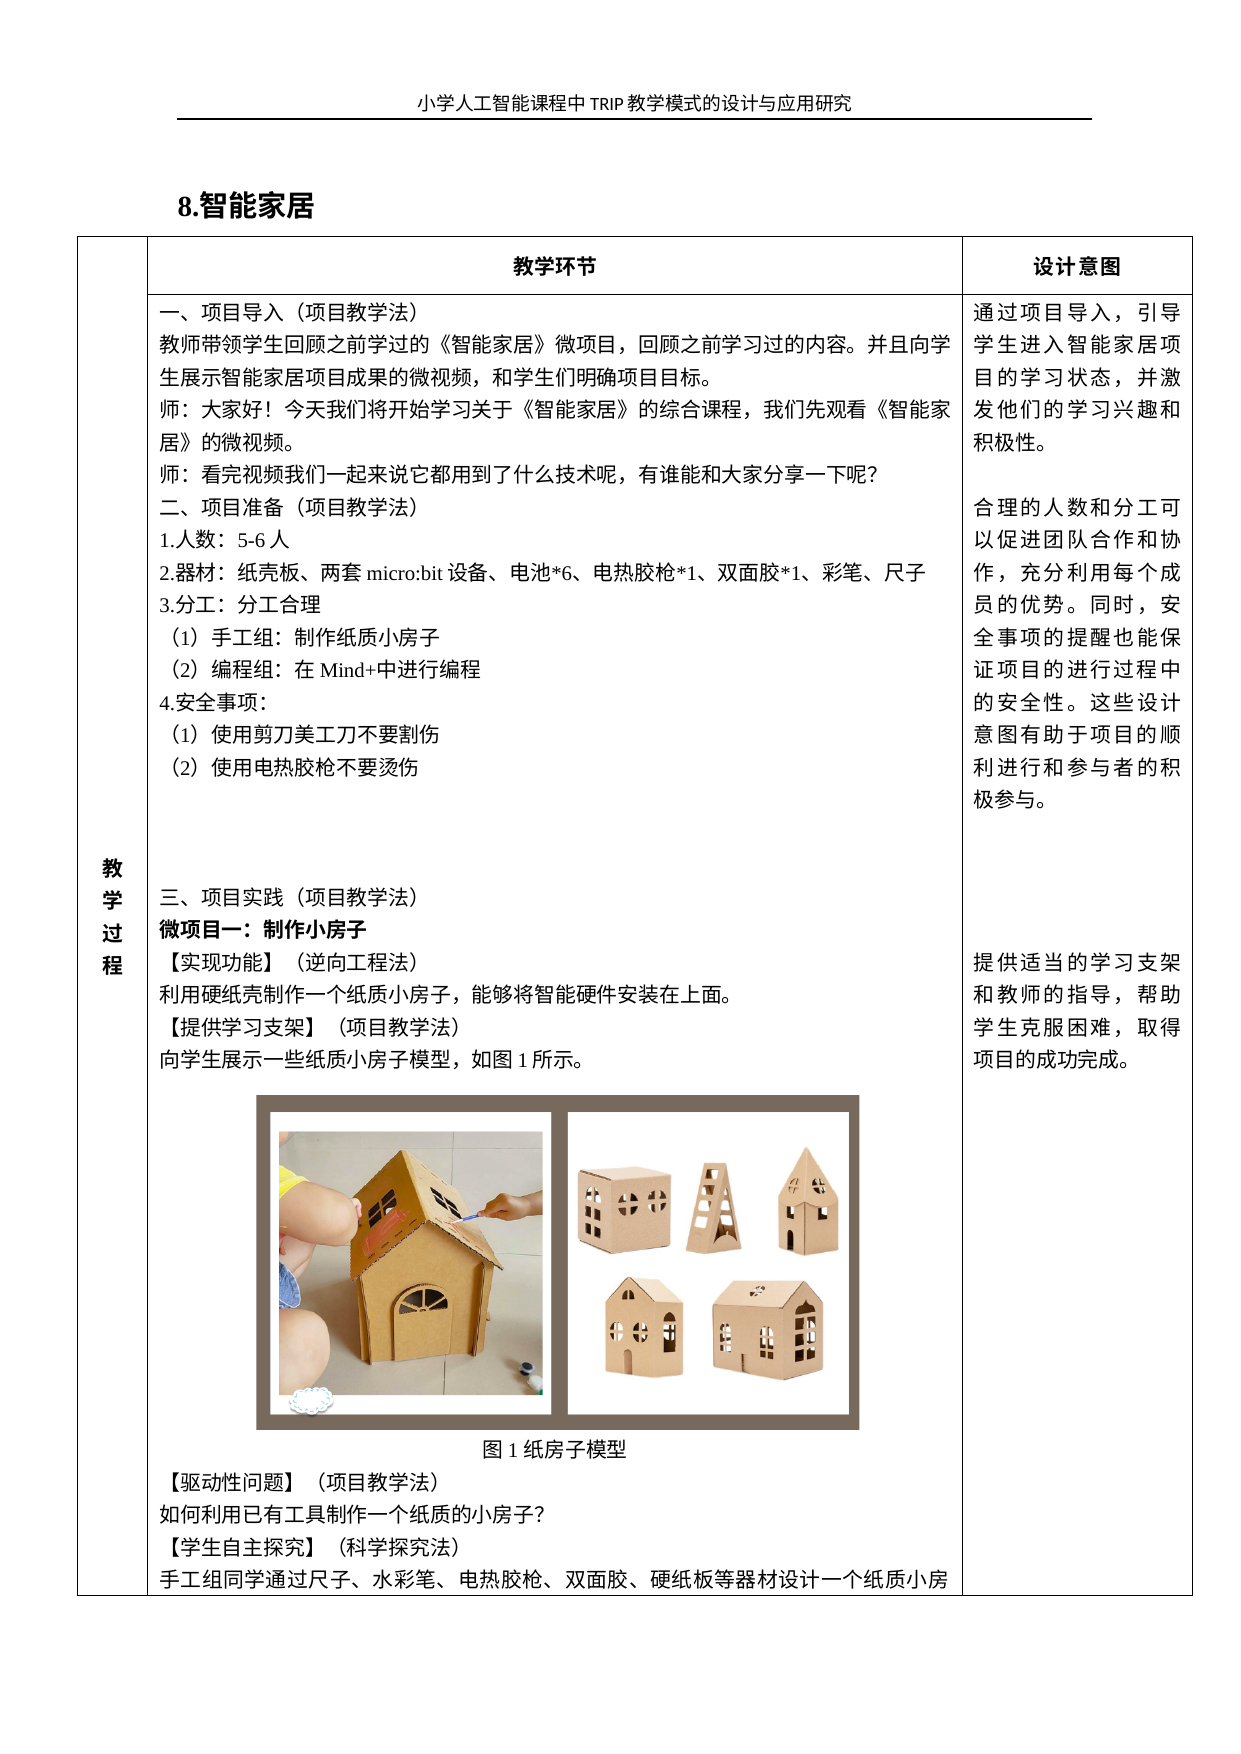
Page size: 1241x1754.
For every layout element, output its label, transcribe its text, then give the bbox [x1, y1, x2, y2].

subtitle 8.智能家居 [177, 171, 1092, 236]
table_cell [963, 295, 1192, 1595]
table_header 教 学 过 程 [78, 237, 147, 1595]
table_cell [148, 295, 962, 1595]
table_header 设计意图 [963, 237, 1192, 294]
picture [256, 1095, 860, 1430]
table_header 教学环节 [148, 237, 962, 294]
